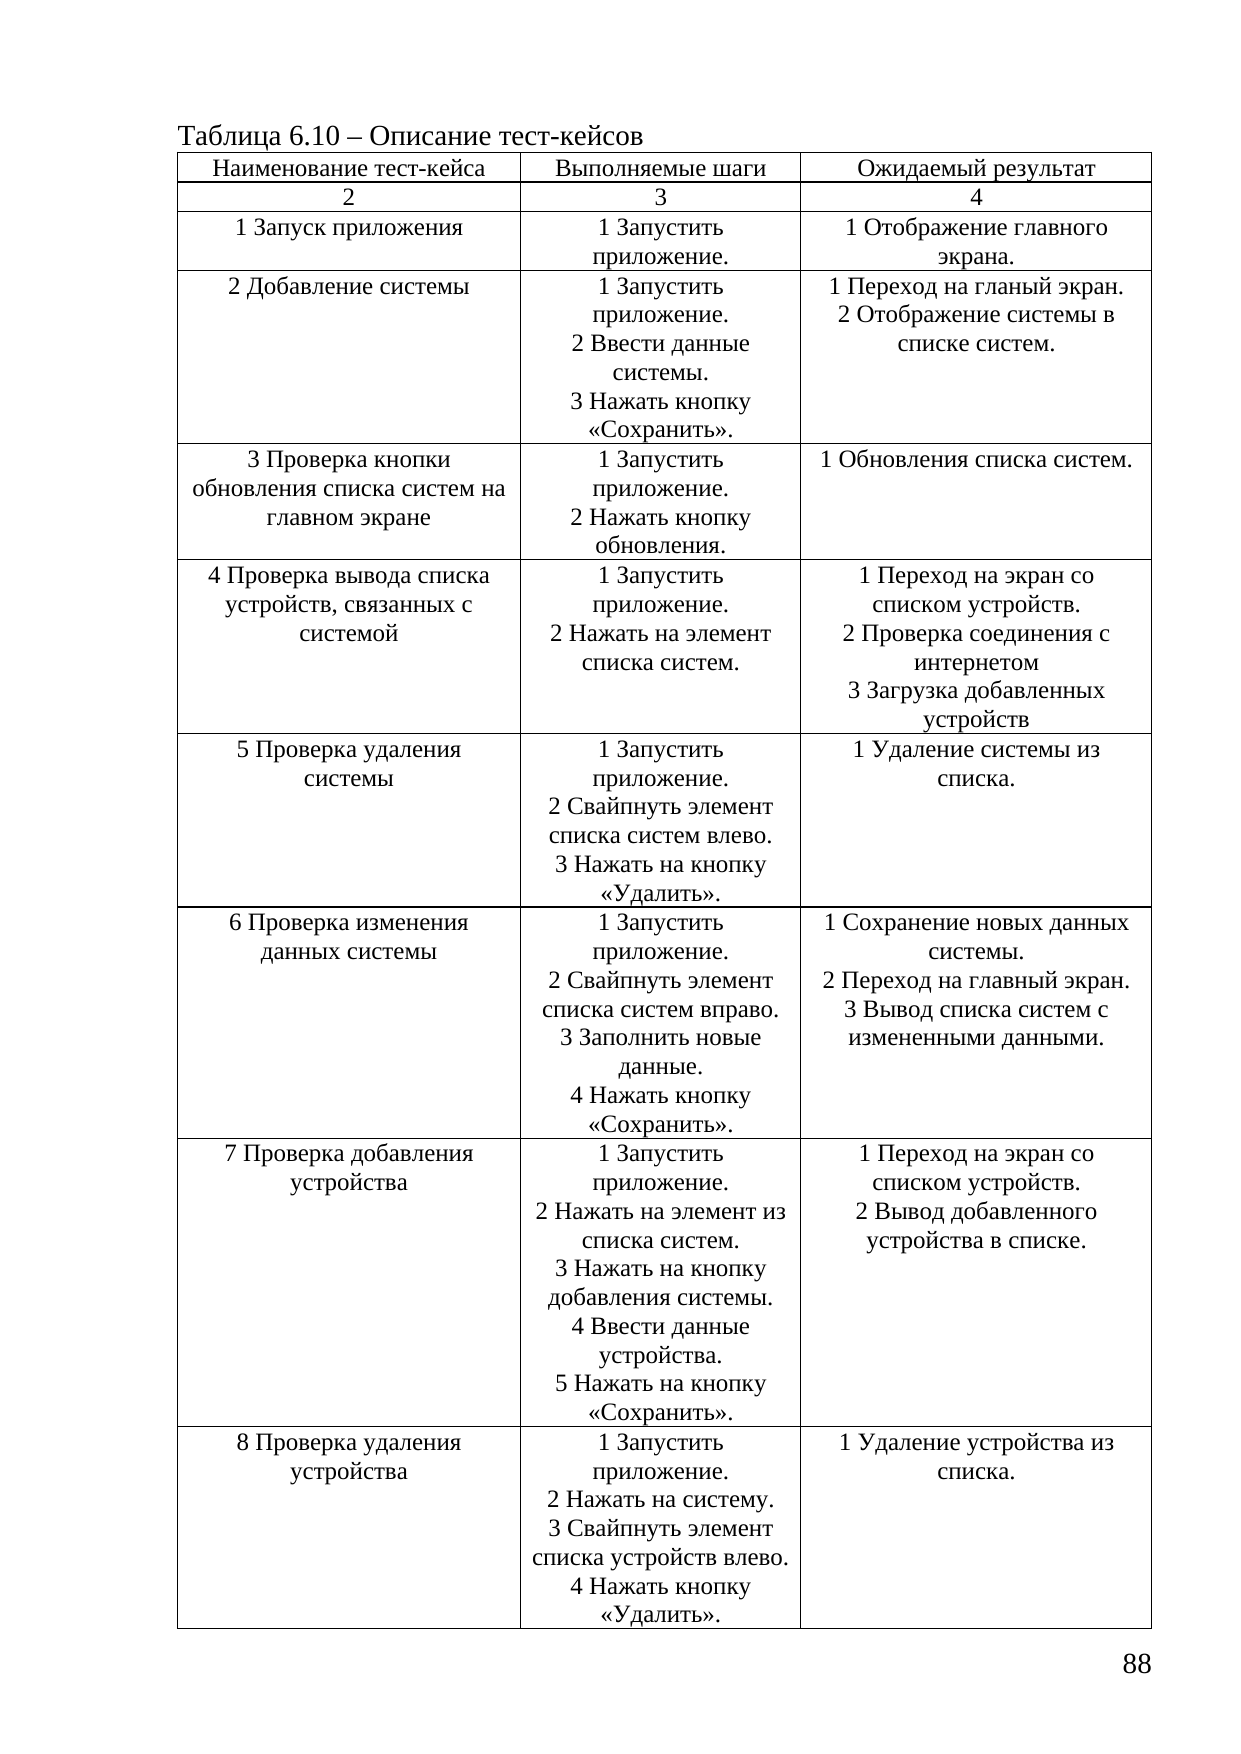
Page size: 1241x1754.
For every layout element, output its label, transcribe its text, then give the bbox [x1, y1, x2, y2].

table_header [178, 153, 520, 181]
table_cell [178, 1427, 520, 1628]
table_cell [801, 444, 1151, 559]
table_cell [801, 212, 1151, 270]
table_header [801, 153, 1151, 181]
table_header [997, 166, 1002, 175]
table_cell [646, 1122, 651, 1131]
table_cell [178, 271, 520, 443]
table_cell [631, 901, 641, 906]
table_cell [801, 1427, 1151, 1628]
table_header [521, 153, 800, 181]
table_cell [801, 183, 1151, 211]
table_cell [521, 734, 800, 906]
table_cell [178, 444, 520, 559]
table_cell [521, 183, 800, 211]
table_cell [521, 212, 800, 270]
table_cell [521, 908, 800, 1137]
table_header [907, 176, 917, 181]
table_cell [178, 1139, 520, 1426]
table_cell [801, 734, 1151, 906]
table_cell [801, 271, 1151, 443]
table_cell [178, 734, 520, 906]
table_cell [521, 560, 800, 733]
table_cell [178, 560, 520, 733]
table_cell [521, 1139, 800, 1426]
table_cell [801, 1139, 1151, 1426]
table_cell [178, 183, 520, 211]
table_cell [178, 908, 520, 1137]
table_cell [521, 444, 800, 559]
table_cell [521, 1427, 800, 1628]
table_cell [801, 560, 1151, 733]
text Таблица 6.10 – Описание тест-кейсов [177, 118, 1152, 152]
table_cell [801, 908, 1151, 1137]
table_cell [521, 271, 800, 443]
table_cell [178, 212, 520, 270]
